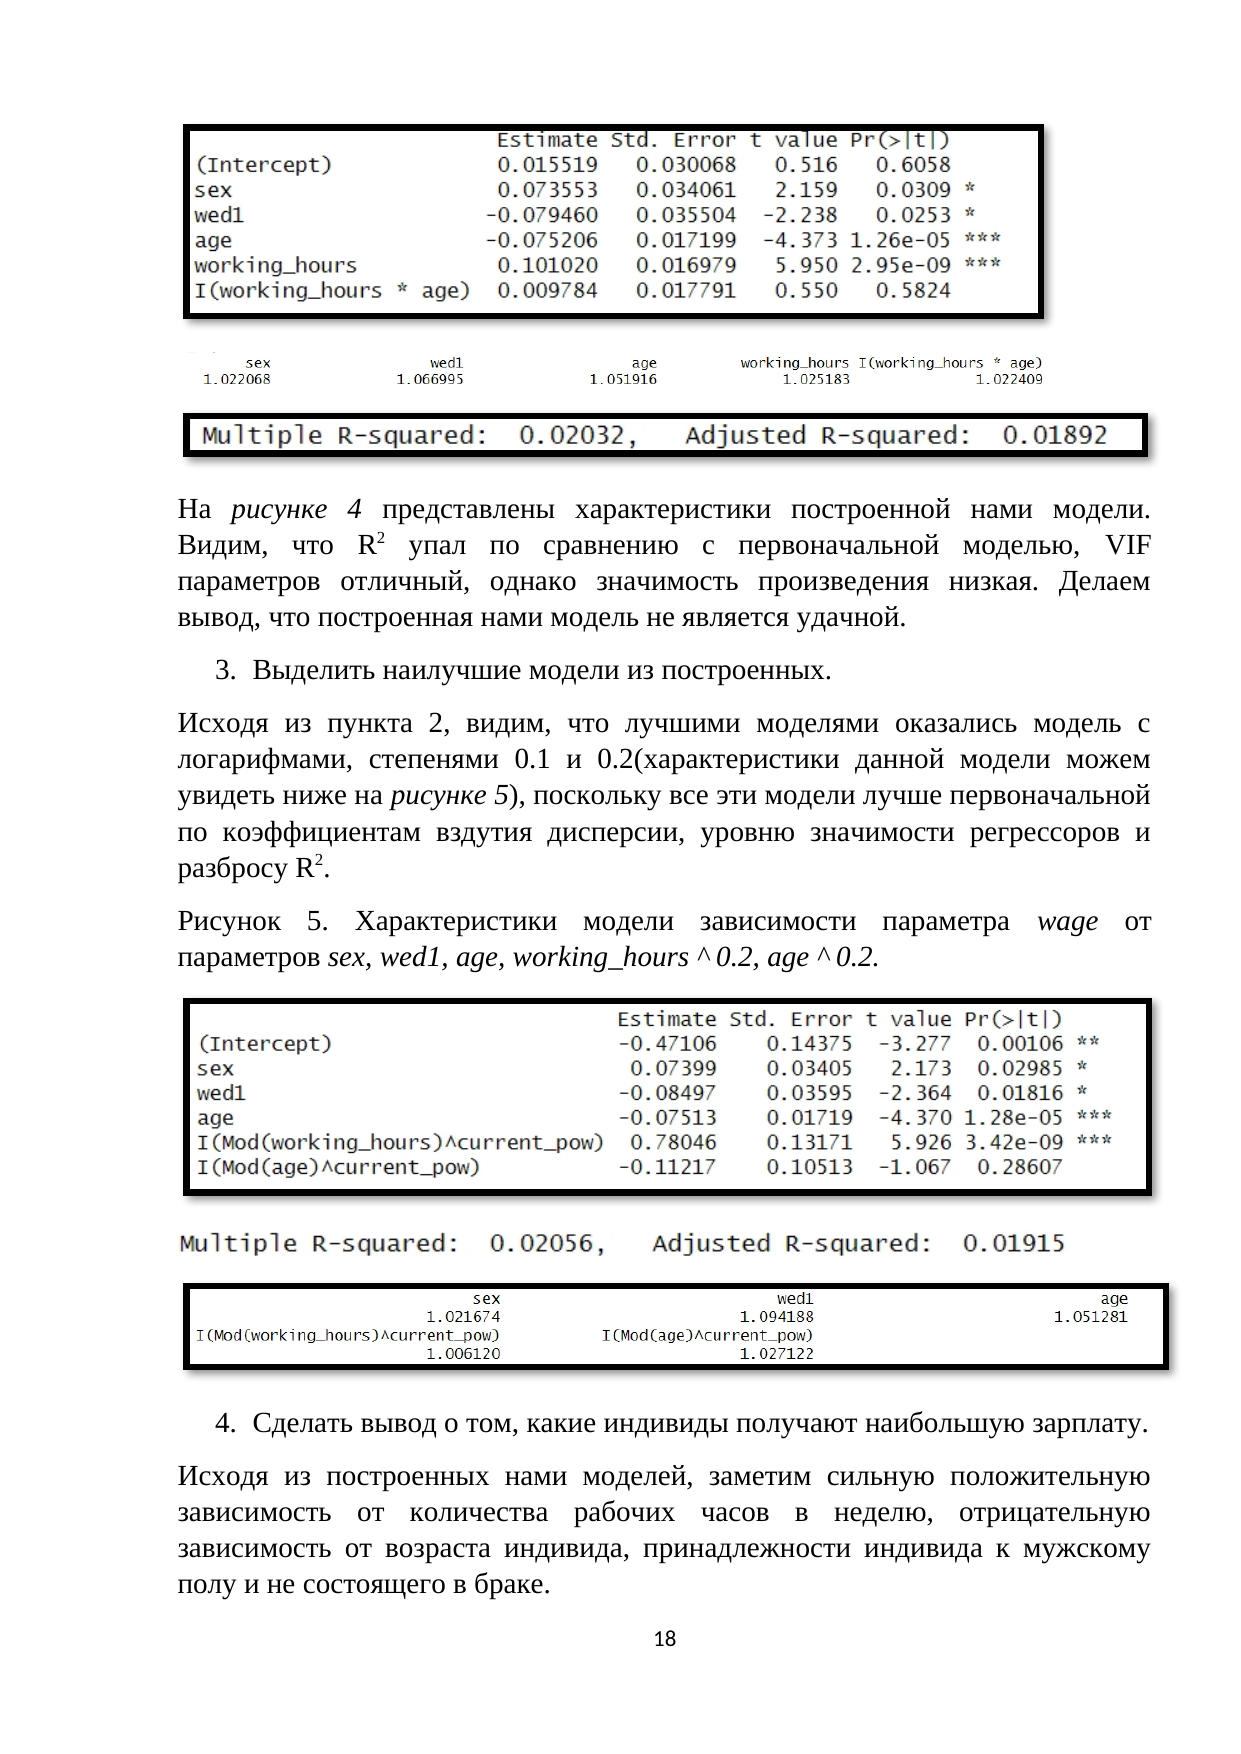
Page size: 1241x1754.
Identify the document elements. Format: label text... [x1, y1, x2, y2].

text На рисунке 4 представлены характеристики построенной нами модели. Видим, что R2 упал по сравнению с первоначальной моделью, VIF параметров отличный, однако значимость произведения низкая. Делаем вывод, что построенная нами модель не является удачной. [177, 491, 1152, 633]
picture [177, 352, 1149, 388]
picture [190, 419, 1142, 450]
list Сделать вывод о том, какие индивиды получают наибольшую зарплату. [215, 1405, 1152, 1439]
text Исходя из пункта 2, видим, что лучшими моделями оказались модель с логарифмами, степенями 0.1 и 0.2(характеристики данной модели можем увидеть ниже на рисунке 5), поскольку все эти модели лучше первоначальной по коэффициентам вздутия дисперсии, уровню значимости регрессоров и разбросу R2. [177, 705, 1152, 883]
picture [190, 1004, 1146, 1189]
text Исходя из построенных нами моделей, заметим сильную положительную зависимость от количества рабочих часов в неделю, отрицательную зависимость от возраста индивида, принадлежности индивида к мужскому полу и не состоящего в браке. [177, 1458, 1152, 1600]
picture [190, 1289, 1163, 1364]
text Рисунок 5. Характеристики модели зависимости параметра wage от параметров sex, wed1, age, working_hours ^ 0.2, age ^ 0.2. [177, 903, 1152, 972]
picture [190, 131, 1038, 313]
list Выделить наилучшие модели из построенных. [215, 652, 1152, 686]
picture [177, 1229, 1092, 1259]
